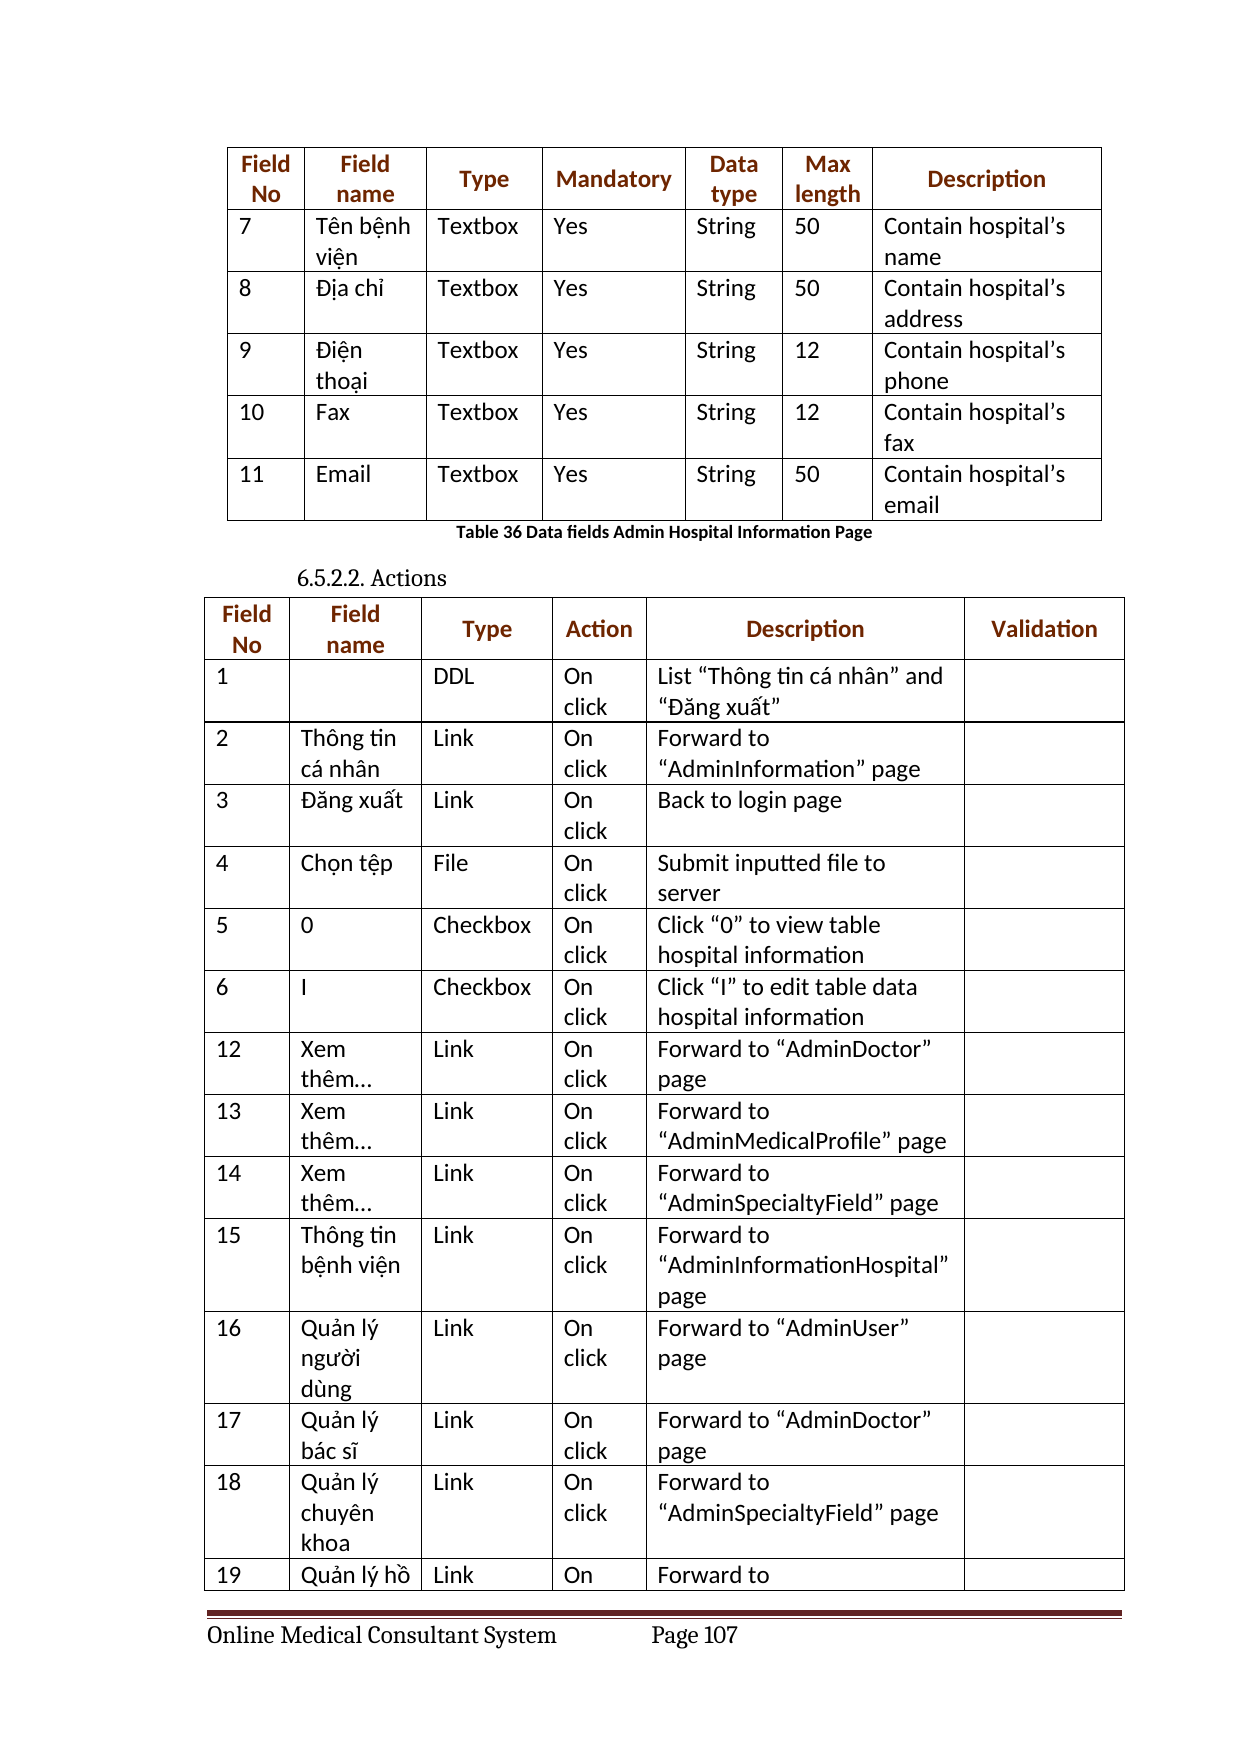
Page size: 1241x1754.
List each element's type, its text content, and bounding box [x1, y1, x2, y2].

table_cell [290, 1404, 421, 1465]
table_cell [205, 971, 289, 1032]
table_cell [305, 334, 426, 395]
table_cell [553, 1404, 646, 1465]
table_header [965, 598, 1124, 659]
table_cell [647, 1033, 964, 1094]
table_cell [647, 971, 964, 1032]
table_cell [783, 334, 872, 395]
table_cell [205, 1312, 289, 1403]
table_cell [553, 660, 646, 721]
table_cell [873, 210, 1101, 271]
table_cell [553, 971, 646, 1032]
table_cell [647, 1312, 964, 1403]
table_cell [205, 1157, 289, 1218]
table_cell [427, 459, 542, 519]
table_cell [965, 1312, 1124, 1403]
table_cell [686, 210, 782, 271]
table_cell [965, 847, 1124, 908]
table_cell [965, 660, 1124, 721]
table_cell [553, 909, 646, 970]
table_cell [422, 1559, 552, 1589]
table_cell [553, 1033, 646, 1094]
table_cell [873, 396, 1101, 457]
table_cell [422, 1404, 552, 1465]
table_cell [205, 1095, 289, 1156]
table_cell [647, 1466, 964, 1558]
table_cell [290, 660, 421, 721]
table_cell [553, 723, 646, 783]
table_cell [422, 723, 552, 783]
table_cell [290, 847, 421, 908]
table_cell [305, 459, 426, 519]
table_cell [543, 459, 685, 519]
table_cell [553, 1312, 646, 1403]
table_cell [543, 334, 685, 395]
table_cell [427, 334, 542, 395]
subtitle Actions [282, 564, 1122, 593]
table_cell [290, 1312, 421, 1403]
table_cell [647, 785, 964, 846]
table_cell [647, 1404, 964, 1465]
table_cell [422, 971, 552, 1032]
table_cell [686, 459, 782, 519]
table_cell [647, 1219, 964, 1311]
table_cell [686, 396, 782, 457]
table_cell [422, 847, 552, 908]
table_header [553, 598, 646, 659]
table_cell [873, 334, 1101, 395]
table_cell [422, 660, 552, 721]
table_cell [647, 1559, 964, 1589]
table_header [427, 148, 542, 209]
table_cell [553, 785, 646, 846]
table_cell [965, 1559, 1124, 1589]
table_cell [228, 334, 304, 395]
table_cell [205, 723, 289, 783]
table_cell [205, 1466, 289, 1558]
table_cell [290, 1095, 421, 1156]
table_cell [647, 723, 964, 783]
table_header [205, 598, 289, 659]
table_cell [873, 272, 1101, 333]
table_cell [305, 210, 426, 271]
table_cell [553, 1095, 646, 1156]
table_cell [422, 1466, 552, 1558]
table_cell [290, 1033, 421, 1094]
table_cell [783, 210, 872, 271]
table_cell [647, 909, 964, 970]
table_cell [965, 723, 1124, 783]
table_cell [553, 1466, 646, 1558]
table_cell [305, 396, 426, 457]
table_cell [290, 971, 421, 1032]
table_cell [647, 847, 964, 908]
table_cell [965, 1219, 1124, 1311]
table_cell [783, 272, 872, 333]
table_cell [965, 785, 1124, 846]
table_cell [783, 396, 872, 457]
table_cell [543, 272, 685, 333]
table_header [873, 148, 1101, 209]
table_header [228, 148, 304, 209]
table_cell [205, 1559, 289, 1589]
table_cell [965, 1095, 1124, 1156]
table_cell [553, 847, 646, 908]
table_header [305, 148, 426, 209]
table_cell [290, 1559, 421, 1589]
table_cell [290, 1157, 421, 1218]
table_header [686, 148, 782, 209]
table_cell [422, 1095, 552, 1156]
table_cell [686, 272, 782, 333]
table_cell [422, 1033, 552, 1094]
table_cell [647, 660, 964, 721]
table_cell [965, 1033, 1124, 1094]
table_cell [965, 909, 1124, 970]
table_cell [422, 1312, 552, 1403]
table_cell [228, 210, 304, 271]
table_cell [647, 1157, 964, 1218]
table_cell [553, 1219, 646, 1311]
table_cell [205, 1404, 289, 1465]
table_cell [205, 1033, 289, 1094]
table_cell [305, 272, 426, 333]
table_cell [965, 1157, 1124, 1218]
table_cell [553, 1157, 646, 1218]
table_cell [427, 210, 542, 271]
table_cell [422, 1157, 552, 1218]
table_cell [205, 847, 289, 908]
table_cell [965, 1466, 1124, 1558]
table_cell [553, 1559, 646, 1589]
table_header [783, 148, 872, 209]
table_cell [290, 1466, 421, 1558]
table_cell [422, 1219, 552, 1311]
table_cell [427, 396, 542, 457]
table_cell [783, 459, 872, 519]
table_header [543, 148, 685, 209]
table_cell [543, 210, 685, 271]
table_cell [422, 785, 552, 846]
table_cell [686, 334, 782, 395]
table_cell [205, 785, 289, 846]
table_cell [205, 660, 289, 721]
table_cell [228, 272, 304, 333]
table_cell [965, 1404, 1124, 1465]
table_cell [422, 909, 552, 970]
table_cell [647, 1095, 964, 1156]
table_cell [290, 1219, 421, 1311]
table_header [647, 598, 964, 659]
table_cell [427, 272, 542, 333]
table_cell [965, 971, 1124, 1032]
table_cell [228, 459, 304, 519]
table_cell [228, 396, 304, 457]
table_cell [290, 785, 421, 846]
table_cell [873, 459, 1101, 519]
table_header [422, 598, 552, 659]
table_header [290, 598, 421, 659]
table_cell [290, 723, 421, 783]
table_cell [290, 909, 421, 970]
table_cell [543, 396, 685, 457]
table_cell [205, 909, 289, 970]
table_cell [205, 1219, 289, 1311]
